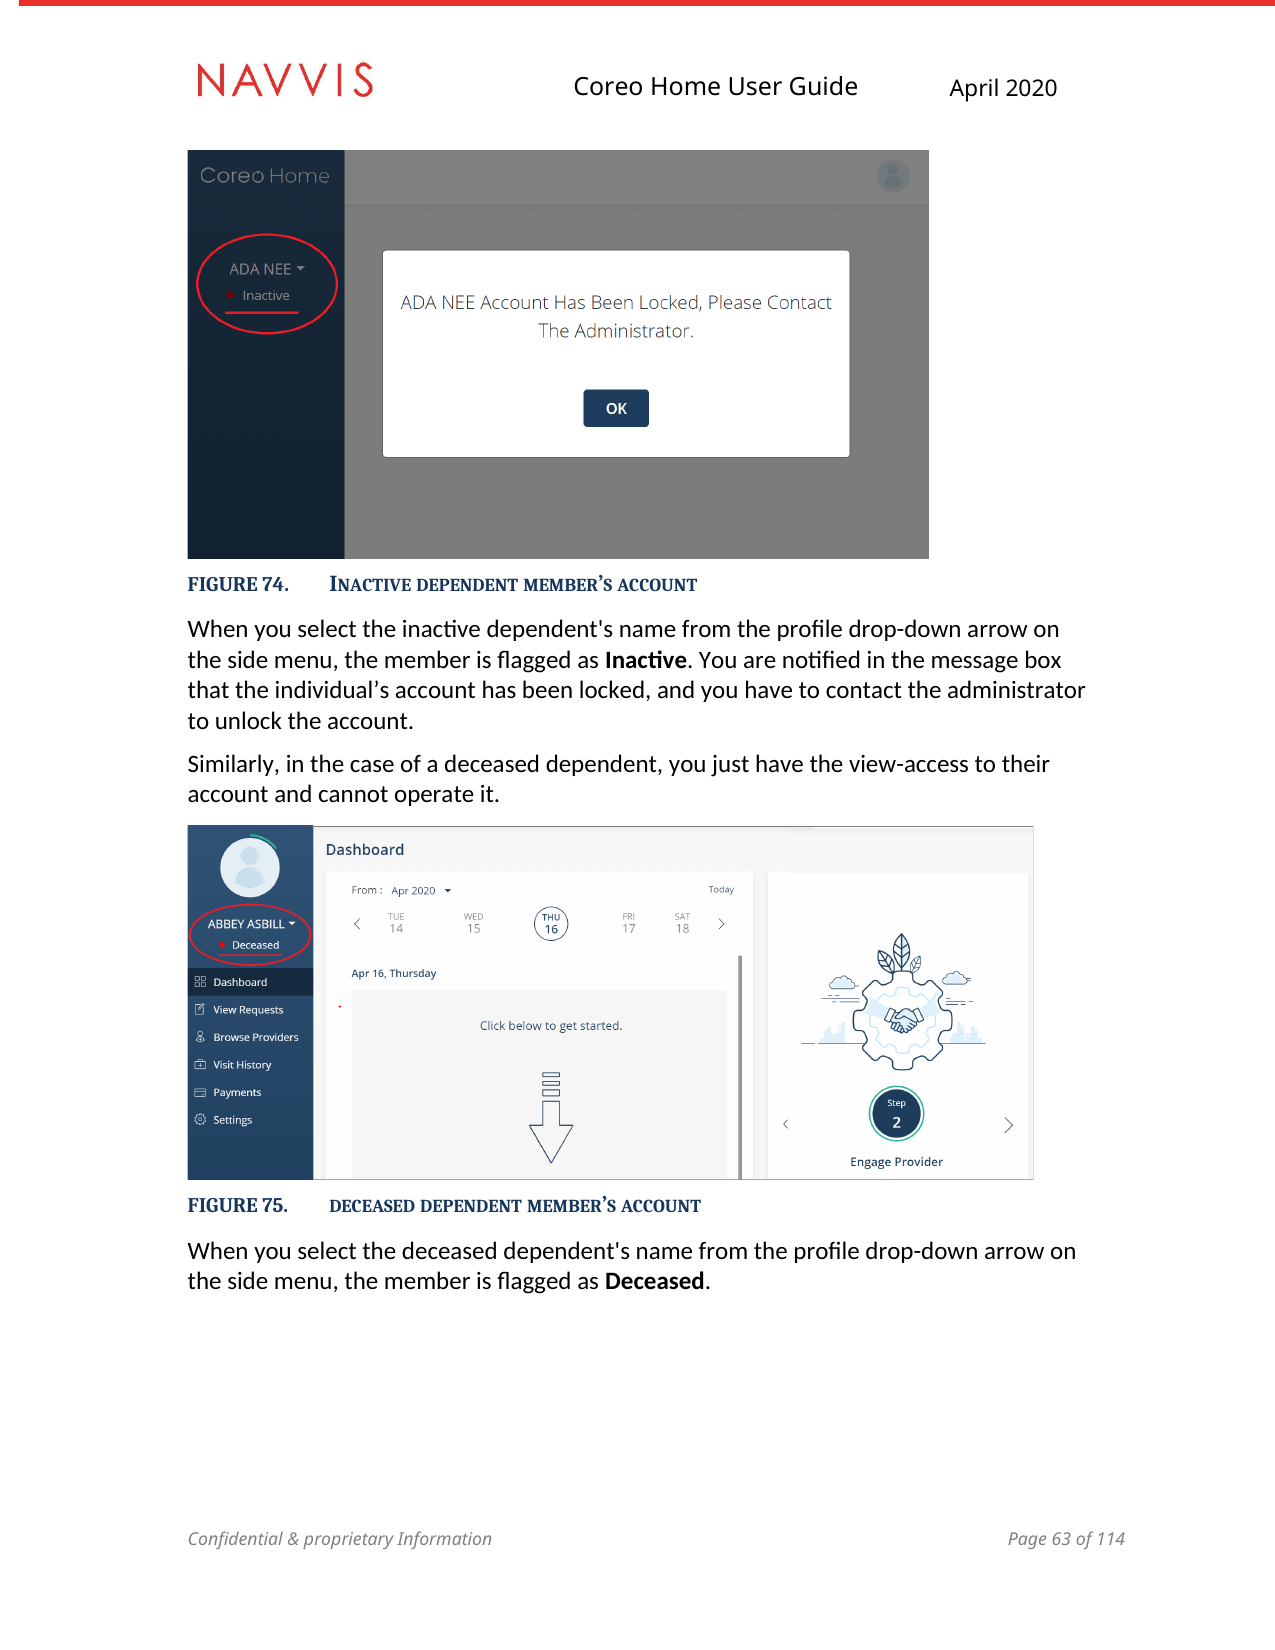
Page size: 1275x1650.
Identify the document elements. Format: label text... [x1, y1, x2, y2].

text When you select the inactive dependent's name from the profile drop-down arrow on the side menu, the member is flagged as Inactive. You are notified in the message box that the individual’s account has been locked, and you have to contact the administrator to unlock the account. [187, 613, 1087, 735]
text deceased dependent member’s account [187, 1192, 1087, 1219]
picture [187, 150, 929, 559]
picture [187, 55, 383, 104]
picture [187, 825, 1034, 1180]
text When you select the deceased dependent's name from the profile drop-down arrow on the side menu, the member is flagged as Deceased. [187, 1235, 1087, 1296]
text Similarly, in the case of a deceased dependent, you just have the view-access to their account and cannot operate it. [187, 748, 1087, 809]
text Inactive dependent member’s account [187, 571, 1087, 597]
